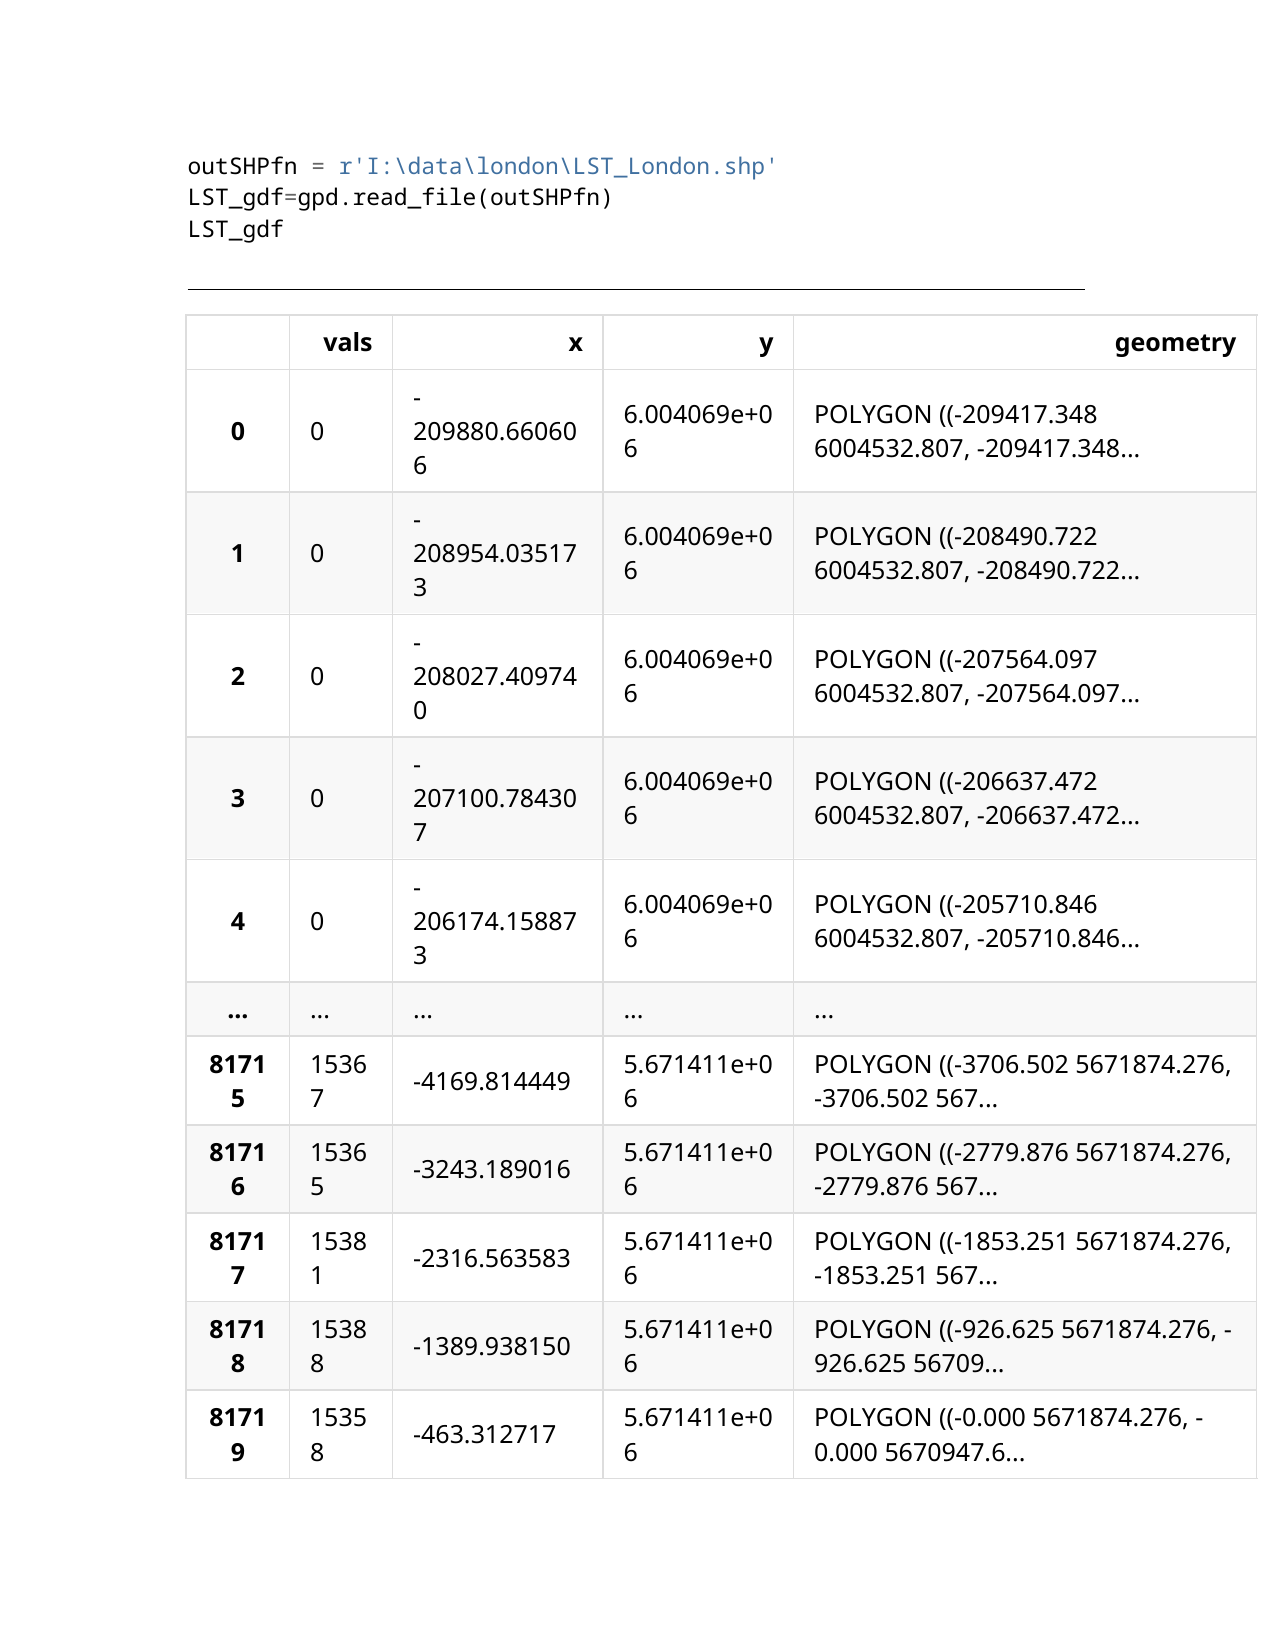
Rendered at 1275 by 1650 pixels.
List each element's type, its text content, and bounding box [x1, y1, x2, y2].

table_cell -206174.158873 [393, 860, 602, 981]
table_cell 5.671411e+06 [604, 1037, 793, 1124]
table_cell 81715 [187, 1037, 289, 1124]
table_cell 0 [290, 370, 392, 491]
table_cell 6.004069e+06 [604, 738, 793, 858]
table_cell -207100.784307 [393, 738, 602, 858]
table_cell 0 [290, 738, 392, 858]
table_header vals [290, 316, 392, 368]
table_cell 5.671411e+06 [604, 1126, 793, 1212]
table_cell 81717 [187, 1214, 289, 1301]
table_cell 15367 [290, 1037, 392, 1124]
table_cell -208027.409740 [393, 615, 602, 736]
table_cell 15381 [290, 1214, 392, 1301]
table_header [187, 316, 289, 368]
table_cell -3243.189016 [393, 1126, 602, 1212]
table_cell 81716 [187, 1126, 289, 1212]
table_cell POLYGON ((-205710.846 6004532.807, -205710.846... [794, 860, 1256, 981]
text outSHPfn = r'I:\data\london\LST_London.shp' LST_gdf=gpd.read_file(outSHPfn) LST_gdf [187, 150, 1087, 244]
table_cell POLYGON ((-0.000 5671874.276, -0.000 5670947.6... [794, 1391, 1256, 1478]
table_cell ... [290, 983, 392, 1035]
table_header y [604, 316, 793, 368]
table_cell POLYGON ((-2779.876 5671874.276, -2779.876 567... [794, 1126, 1256, 1212]
table_cell -208954.035173 [393, 493, 602, 613]
table_cell 5.671411e+06 [604, 1214, 793, 1301]
table_cell 0 [290, 860, 392, 981]
table_cell 81718 [187, 1302, 289, 1389]
table_cell 15365 [290, 1126, 392, 1212]
table_cell 6.004069e+06 [604, 860, 793, 981]
table_cell POLYGON ((-209417.348 6004532.807, -209417.348... [794, 370, 1256, 491]
table_header geometry [794, 316, 1256, 368]
table_cell 5.671411e+06 [604, 1302, 793, 1389]
table_cell 81719 [187, 1391, 289, 1478]
table_cell 6.004069e+06 [604, 615, 793, 736]
table_cell ... [794, 983, 1256, 1035]
table_cell ... [393, 983, 602, 1035]
table_cell ... [604, 983, 793, 1035]
table_cell 2 [187, 615, 289, 736]
table_cell POLYGON ((-3706.502 5671874.276, -3706.502 567... [794, 1037, 1256, 1124]
table_cell POLYGON ((-926.625 5671874.276, -926.625 56709... [794, 1302, 1256, 1389]
table_cell 0 [187, 370, 289, 491]
table_cell 1 [187, 493, 289, 613]
table_cell -1389.938150 [393, 1302, 602, 1389]
table_cell 6.004069e+06 [604, 370, 793, 491]
table_cell -463.312717 [393, 1391, 602, 1478]
table_cell 0 [290, 615, 392, 736]
table_cell 3 [187, 738, 289, 858]
table_cell 6.004069e+06 [604, 493, 793, 613]
table_cell 4 [187, 860, 289, 981]
table_cell ... [187, 983, 289, 1035]
table_cell 0 [290, 493, 392, 613]
table_cell 15388 [290, 1302, 392, 1389]
table_cell POLYGON ((-208490.722 6004532.807, -208490.722... [794, 493, 1256, 613]
table_cell POLYGON ((-206637.472 6004532.807, -206637.472... [794, 738, 1256, 858]
table_cell -4169.814449 [393, 1037, 602, 1124]
table_cell -2316.563583 [393, 1214, 602, 1301]
table_cell 15358 [290, 1391, 392, 1478]
table_header x [393, 316, 602, 368]
table_cell POLYGON ((-1853.251 5671874.276, -1853.251 567... [794, 1214, 1256, 1301]
table_cell -209880.660606 [393, 370, 602, 491]
table_cell 5.671411e+06 [604, 1391, 793, 1478]
table_cell POLYGON ((-207564.097 6004532.807, -207564.097... [794, 615, 1256, 736]
